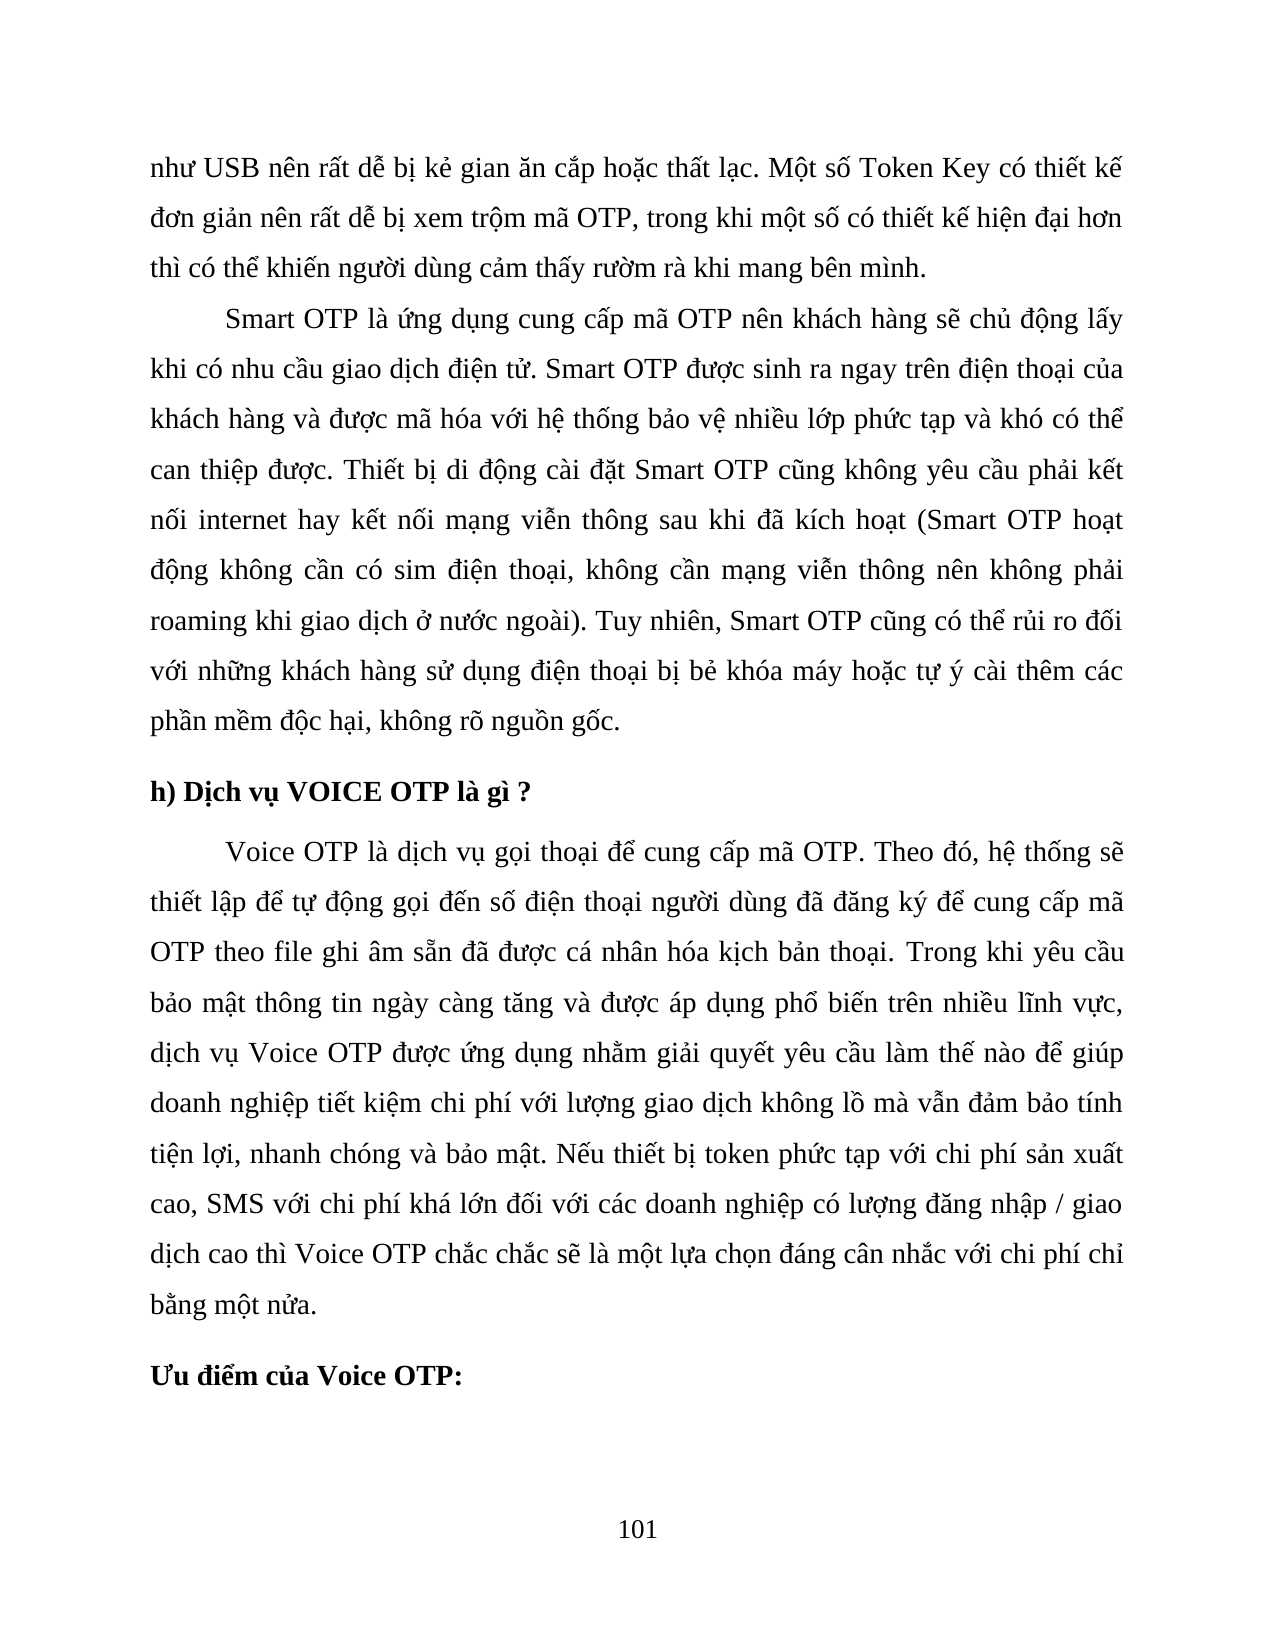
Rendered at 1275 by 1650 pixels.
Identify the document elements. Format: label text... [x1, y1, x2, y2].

list Voice OTP là dịch vụ gọi thoại để cung cấp mã OTP. Theo đó, hệ thống sẽ thiết lập để tự động gọi đến số điện thoại người dùng đã đăng ký để cung cấp mã OTP theo file ghi âm sẵn đã được cá nhân hóa kịch bản thoại. Trong khi yêu cầu bảo mật thông tin ngày càng tăng và được áp dụng phổ biến trên nhiều lĩnh vực, dịch vụ Voice OTP được ứng dụng nhằm giải quyết yêu cầu làm thế nào để giúp doanh nghiệp tiết kiệm chi phí với lượng giao dịch không lồ mà vẫn đảm bảo tính tiện lợi, nhanh chóng và bảo mật. Nếu thiết bị token phức tạp với chi phí sản xuất cao, SMS với chi phí khá lớn đối với các doanh nghiệp có lượng đăng nhập / giao dịch cao thì Voice OTP chắc chắc sẽ là một lựa chọn đáng cân nhắc với chi phí chỉ bằng một nửa. [150, 834, 1125, 1320]
text h) Dịch vụ VOICE OTP là gì ? [150, 774, 1125, 808]
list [150, 150, 1125, 284]
text Ưu điểm của Voice OTP: [150, 1358, 1125, 1391]
list Smart OTP là ứng dụng cung cấp mã OTP nên khách hàng sẽ chủ động lấy khi có nhu cầu giao dịch điện tử. Smart OTP được sinh ra ngay trên điện thoại của khách hàng và được mã hóa với hệ thống bảo vệ nhiều lớp phức tạp và khó có thể can thiệp được. Thiết bị di động cài đặt Smart OTP cũng không yêu cầu phải kết nối internet hay kết nối mạng viễn thông sau khi đã kích hoạt (Smart OTP hoạt động không cần có sim điện thoại, không cần mạng viễn thông nên không phải roaming khi giao dịch ở nước ngoài). Tuy nhiên, Smart OTP cũng có thể rủi ro đối với những khách hàng sử dụng điện thoại bị bẻ khóa máy hoặc tự ý cài thêm các phần mềm độc hại, không rõ nguồn gốc. [150, 301, 1125, 737]
